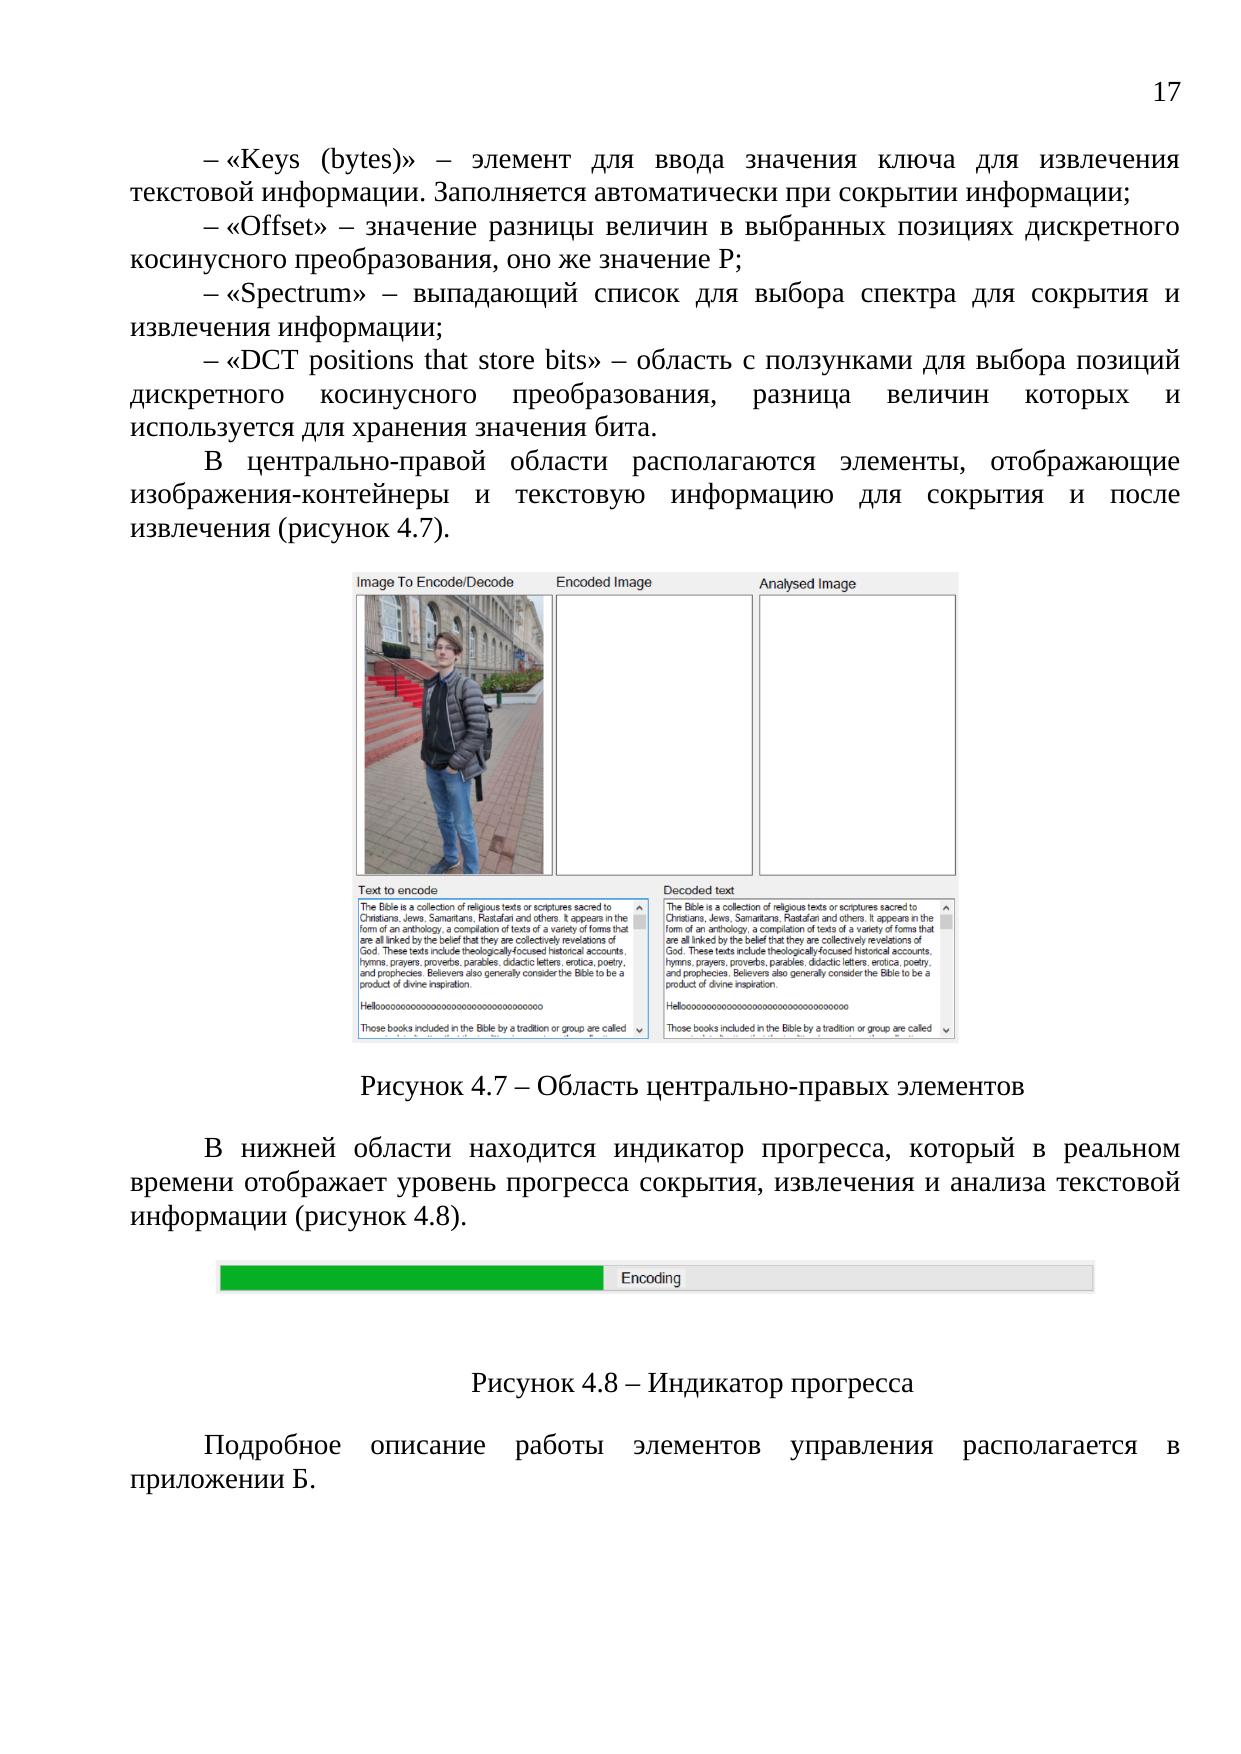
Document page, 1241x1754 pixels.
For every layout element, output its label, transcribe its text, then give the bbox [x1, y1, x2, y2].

picture [215, 1260, 1096, 1294]
text В нижней области находится индикатор прогресса, который в реальном времени отображает уровень прогресса сокрытия, извлечения и анализа текстовой информации (рисунок 4.8). [130, 1131, 1181, 1231]
subtitle Рисунок 4.7 – Область центрально-правых элементов [130, 1068, 1181, 1101]
text Подробное описание работы элементов управления располагается в приложении Б. [130, 1427, 1181, 1494]
text В центрально-правой области располагаются элементы, отображающие изображения-контейнеры и текстовую информацию для сокрытия и после извлечения (рисунок 4.7). [130, 443, 1181, 543]
picture [352, 572, 959, 1043]
list «Spectrum» – выпадающий список для выбора спектра для сокрытия и извлечения информации; [130, 275, 1181, 342]
subtitle Рисунок 4.8 – Индикатор прогресса [130, 1365, 1181, 1398]
list «Offset» – значение разницы величин в выбранных позициях дискретного косинусного преобразования, оно же значение P; [130, 208, 1181, 275]
list «DCT positions that store bits» – область с ползунками для выбора позиций дискретного косинусного преобразования, разница величин которых и используется для хранения значения бита. [130, 342, 1181, 443]
list «Keys (bytes)» – элемент для ввода значения ключа для извлечения текстовой информации. Заполняется автоматически при сокрытии информации; [130, 141, 1181, 208]
